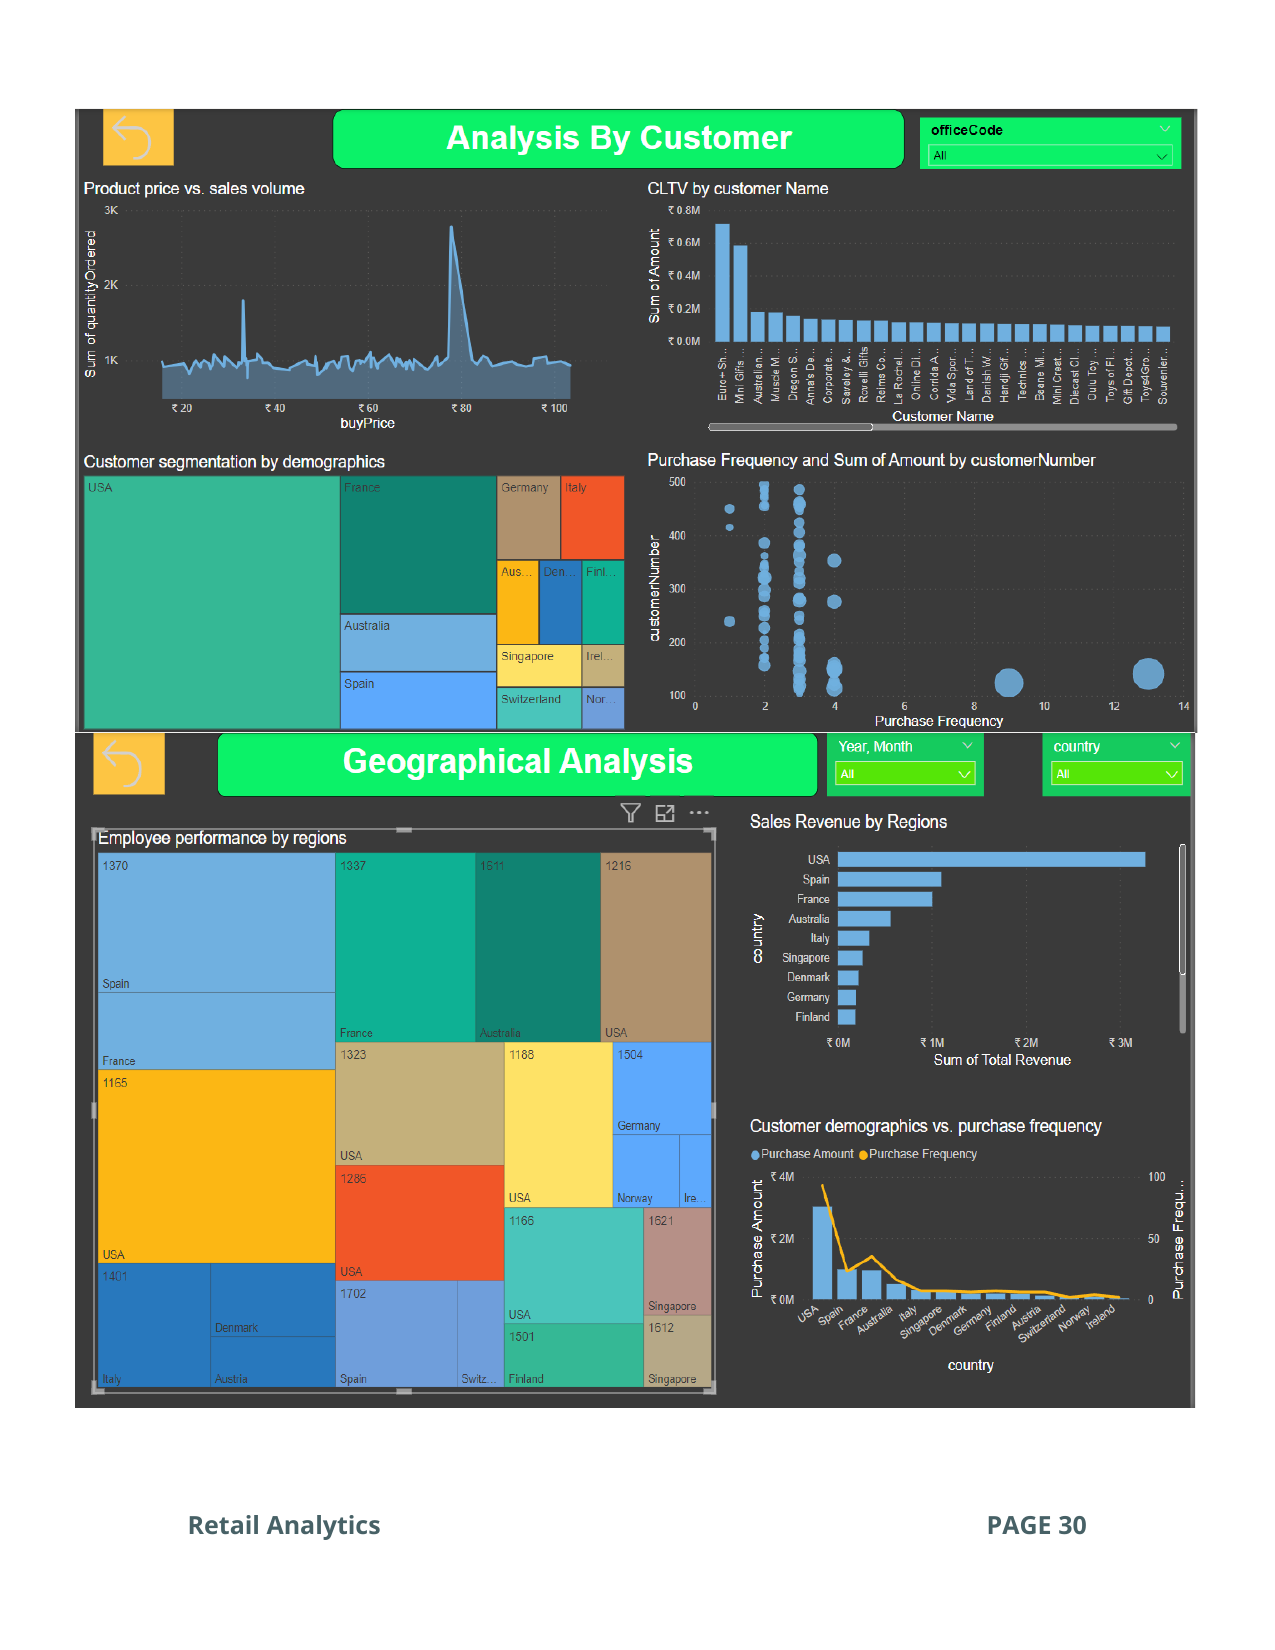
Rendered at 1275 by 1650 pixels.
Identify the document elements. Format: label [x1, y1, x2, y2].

picture [75, 108, 1198, 1408]
